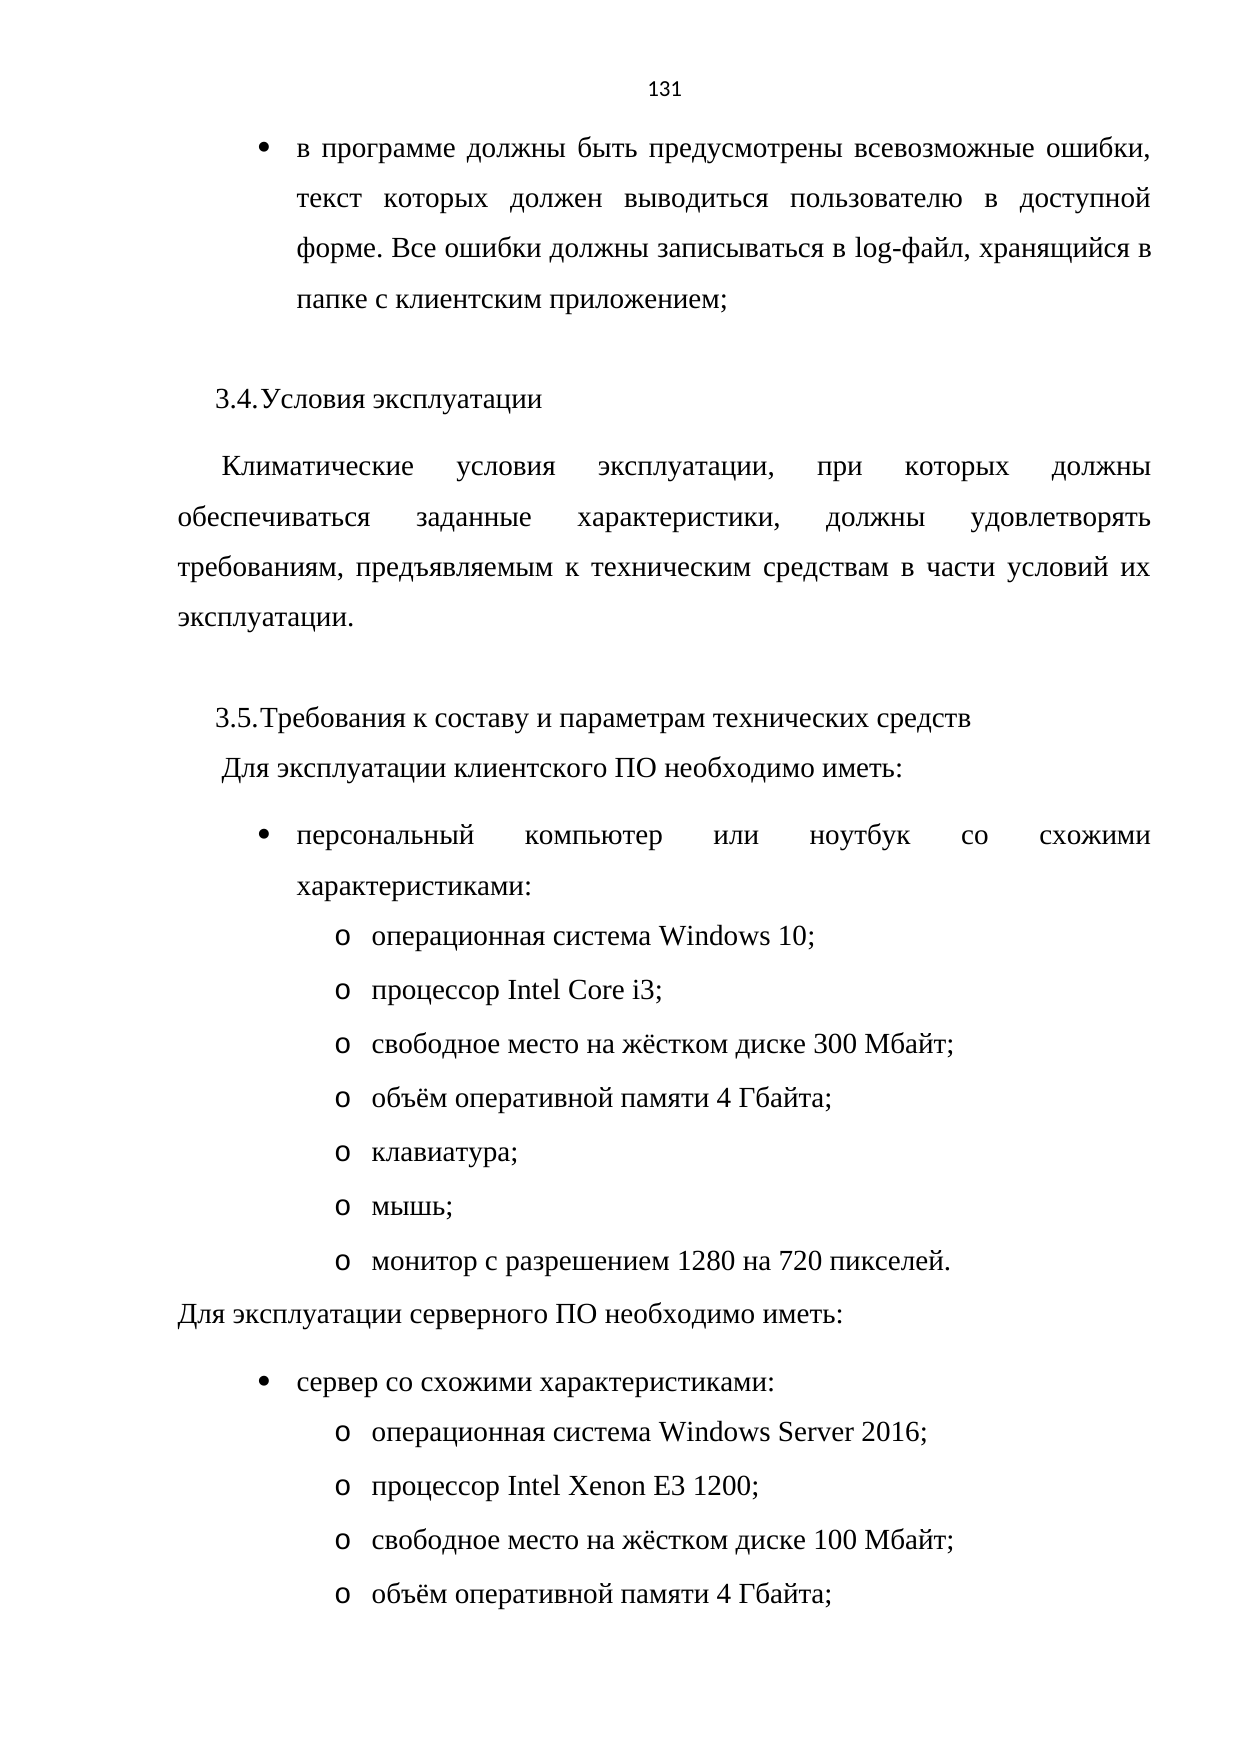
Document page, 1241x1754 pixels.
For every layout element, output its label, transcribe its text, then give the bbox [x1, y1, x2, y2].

list сервер со схожими характеристиками: [259, 1364, 1152, 1397]
list операционная система Windows Server 2016; [334, 1414, 1152, 1450]
list объём оперативной памяти 4 Гбайта; [334, 1576, 1152, 1612]
list клавиатура; [334, 1134, 1152, 1171]
list объём оперативной памяти 4 Гбайта; [334, 1080, 1152, 1116]
text Климатические условия эксплуатации, при которых должны обеспечиваться заданные характеристики, должны удовлетворять требованиям, предъявляемым к техническим средствам в части условий их эксплуатации. [177, 448, 1152, 633]
text Для эксплуатации серверного ПО необходимо иметь: [177, 1297, 1152, 1330]
list Требования к составу и параметрам технических средств [215, 700, 1152, 734]
list мышь; [334, 1188, 1152, 1224]
list свободное место на жёстком диске 100 Мбайт; [334, 1522, 1152, 1558]
list персональный компьютер или ноутбук со схожими характеристиками: [259, 817, 1152, 901]
list процессор Intel Core i3; [334, 972, 1152, 1008]
text Для эксплуатации клиентского ПО необходимо иметь: [177, 750, 1152, 784]
list в программе должны быть предусмотрены всевозможные ошибки, текст которых должен выводиться пользователю в доступной форме. Все ошибки должны записываться в log-файл, хранящийся в папке с клиентским приложением; [259, 130, 1152, 314]
list свободное место на жёстком диске 300 Мбайт; [334, 1026, 1152, 1062]
list процессор Intel Xenon E3 1200; [334, 1468, 1152, 1504]
list монитор с разрешением 1280 на 720 пикселей. [334, 1243, 1152, 1279]
list операционная система Windows 10; [334, 918, 1152, 954]
list Условия эксплуатации [215, 381, 1152, 415]
